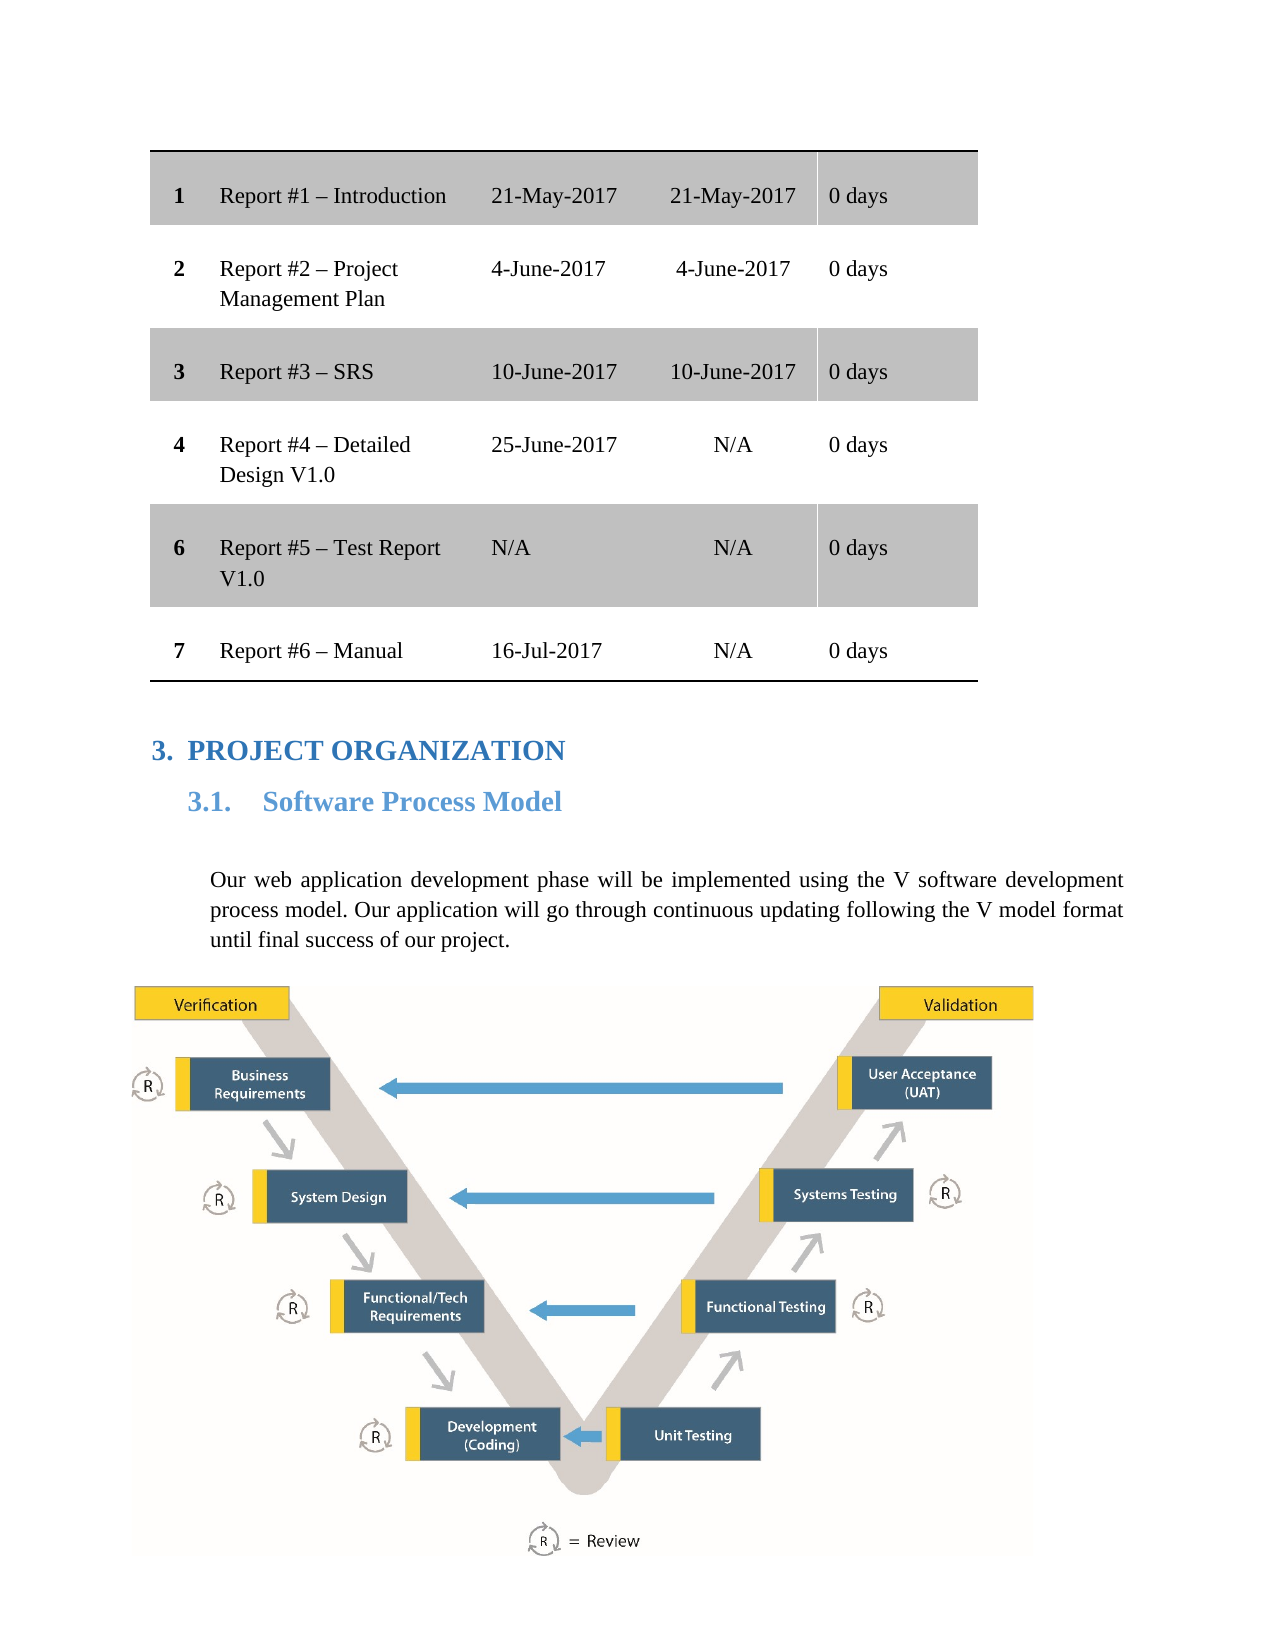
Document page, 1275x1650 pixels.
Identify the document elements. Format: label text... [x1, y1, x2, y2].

table_cell 21-May-2017 [649, 152, 817, 225]
subtitle PROJECT ORGANIZATION [151, 733, 1125, 767]
picture [131, 986, 1034, 1556]
table_cell N/A [649, 607, 817, 680]
table_cell N/A [649, 401, 817, 504]
table_cell Report #3 – SRS [208, 328, 480, 401]
table_cell 10-June-2017 [649, 328, 817, 401]
table_cell 7 [150, 607, 208, 680]
table_cell N/A [480, 504, 649, 607]
list Our web application development phase will be implemented using the V software development process model. Our application will go through continuous updating following the V model format until final success of our project. [210, 866, 1125, 952]
table_cell Report #4 – Detailed Design V1.0 [208, 401, 480, 504]
table_cell 25-June-2017 [480, 401, 649, 504]
table_cell 6 [150, 504, 208, 607]
table_cell 0 days [818, 607, 978, 680]
table_cell 1 [150, 152, 208, 225]
table_cell Report #2 – Project Management Plan [208, 225, 480, 328]
table_cell N/A [649, 504, 817, 607]
table_cell Report #1 – Introduction [208, 152, 480, 225]
table_cell 10-June-2017 [480, 328, 649, 401]
table_cell 0 days [818, 328, 978, 401]
table_cell 0 days [818, 152, 978, 225]
table_cell Report #6 – Manual [208, 607, 480, 680]
table_cell Report #5 – Test Report V1.0 [208, 504, 480, 607]
table_cell 2 [150, 225, 208, 328]
table_cell 0 days [818, 225, 978, 328]
table_cell 21-May-2017 [480, 152, 649, 225]
table_cell 4-June-2017 [649, 225, 817, 328]
table_cell 4-June-2017 [480, 225, 649, 328]
table_cell 4 [150, 401, 208, 504]
table_cell 16-Jul-2017 [480, 607, 649, 680]
table_cell 0 days [818, 504, 978, 607]
table_cell 3 [150, 328, 208, 401]
subtitle Software Process Model [187, 784, 1125, 818]
table_cell 0 days [818, 401, 978, 504]
